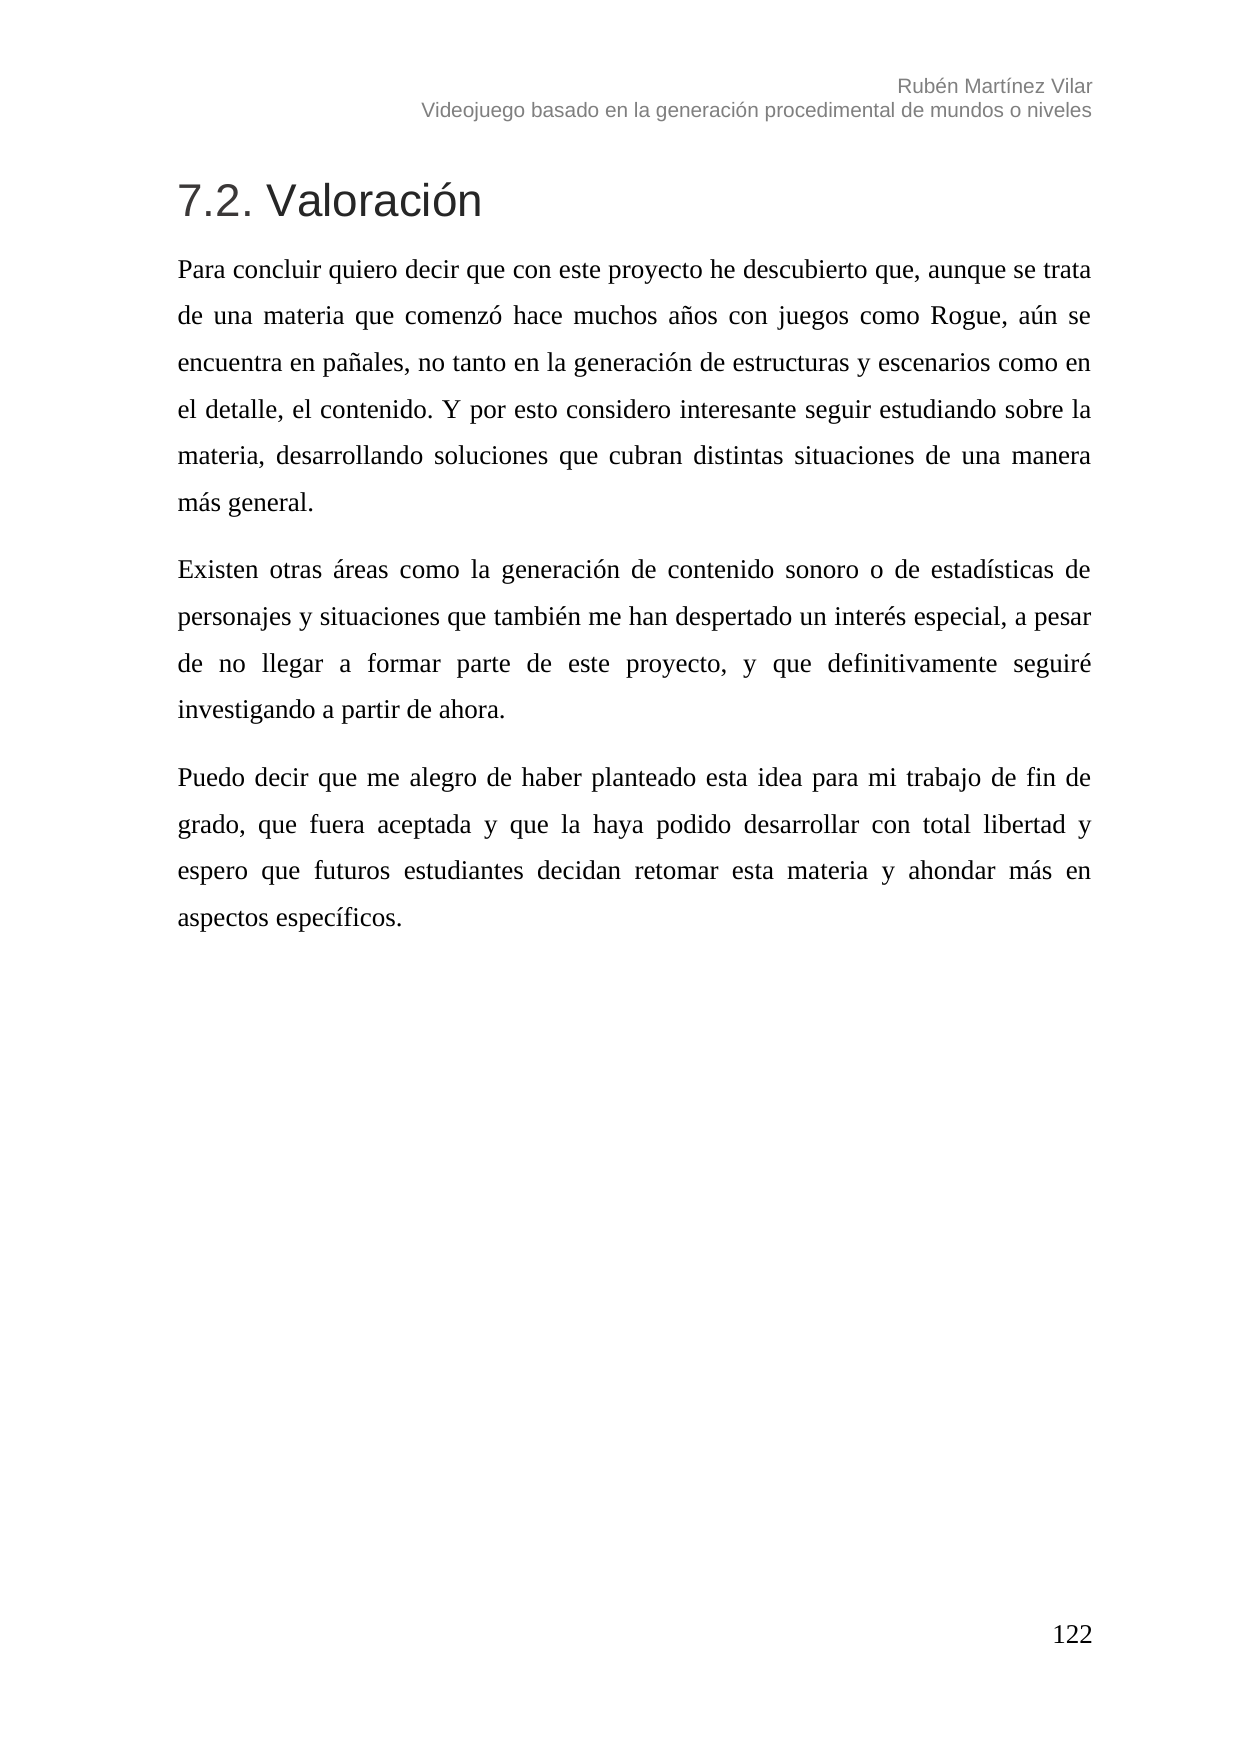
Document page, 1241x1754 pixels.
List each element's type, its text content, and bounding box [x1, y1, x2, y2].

text Puedo decir que me alegro de haber planteado esta idea para mi trabajo de fin de grado, que fuera aceptada y que la haya podido desarrollar con total libertad y espero que futuros estudiantes decidan retomar esta materia y ahondar más en aspectos específicos. [177, 761, 1092, 932]
text Para concluir quiero decir que con este proyecto he descubierto que, aunque se trata de una materia que comenzó hace muchos años con juegos como Rogue, aún se encuentra en pañales, no tanto en la generación de estructuras y escenarios como en el detalle, el contenido. Y por esto considero interesante seguir estudiando sobre la materia, desarrollando soluciones que cubran distintas situaciones de una manera más general. [177, 253, 1092, 517]
subtitle Valoración [177, 174, 1092, 226]
text Existen otras áreas como la generación de contenido sonoro o de estadísticas de personajes y situaciones que también me han despertado un interés especial, a pesar de no llegar a formar parte de este proyecto, y que definitivamente seguiré investigando a partir de ahora. [177, 554, 1092, 725]
